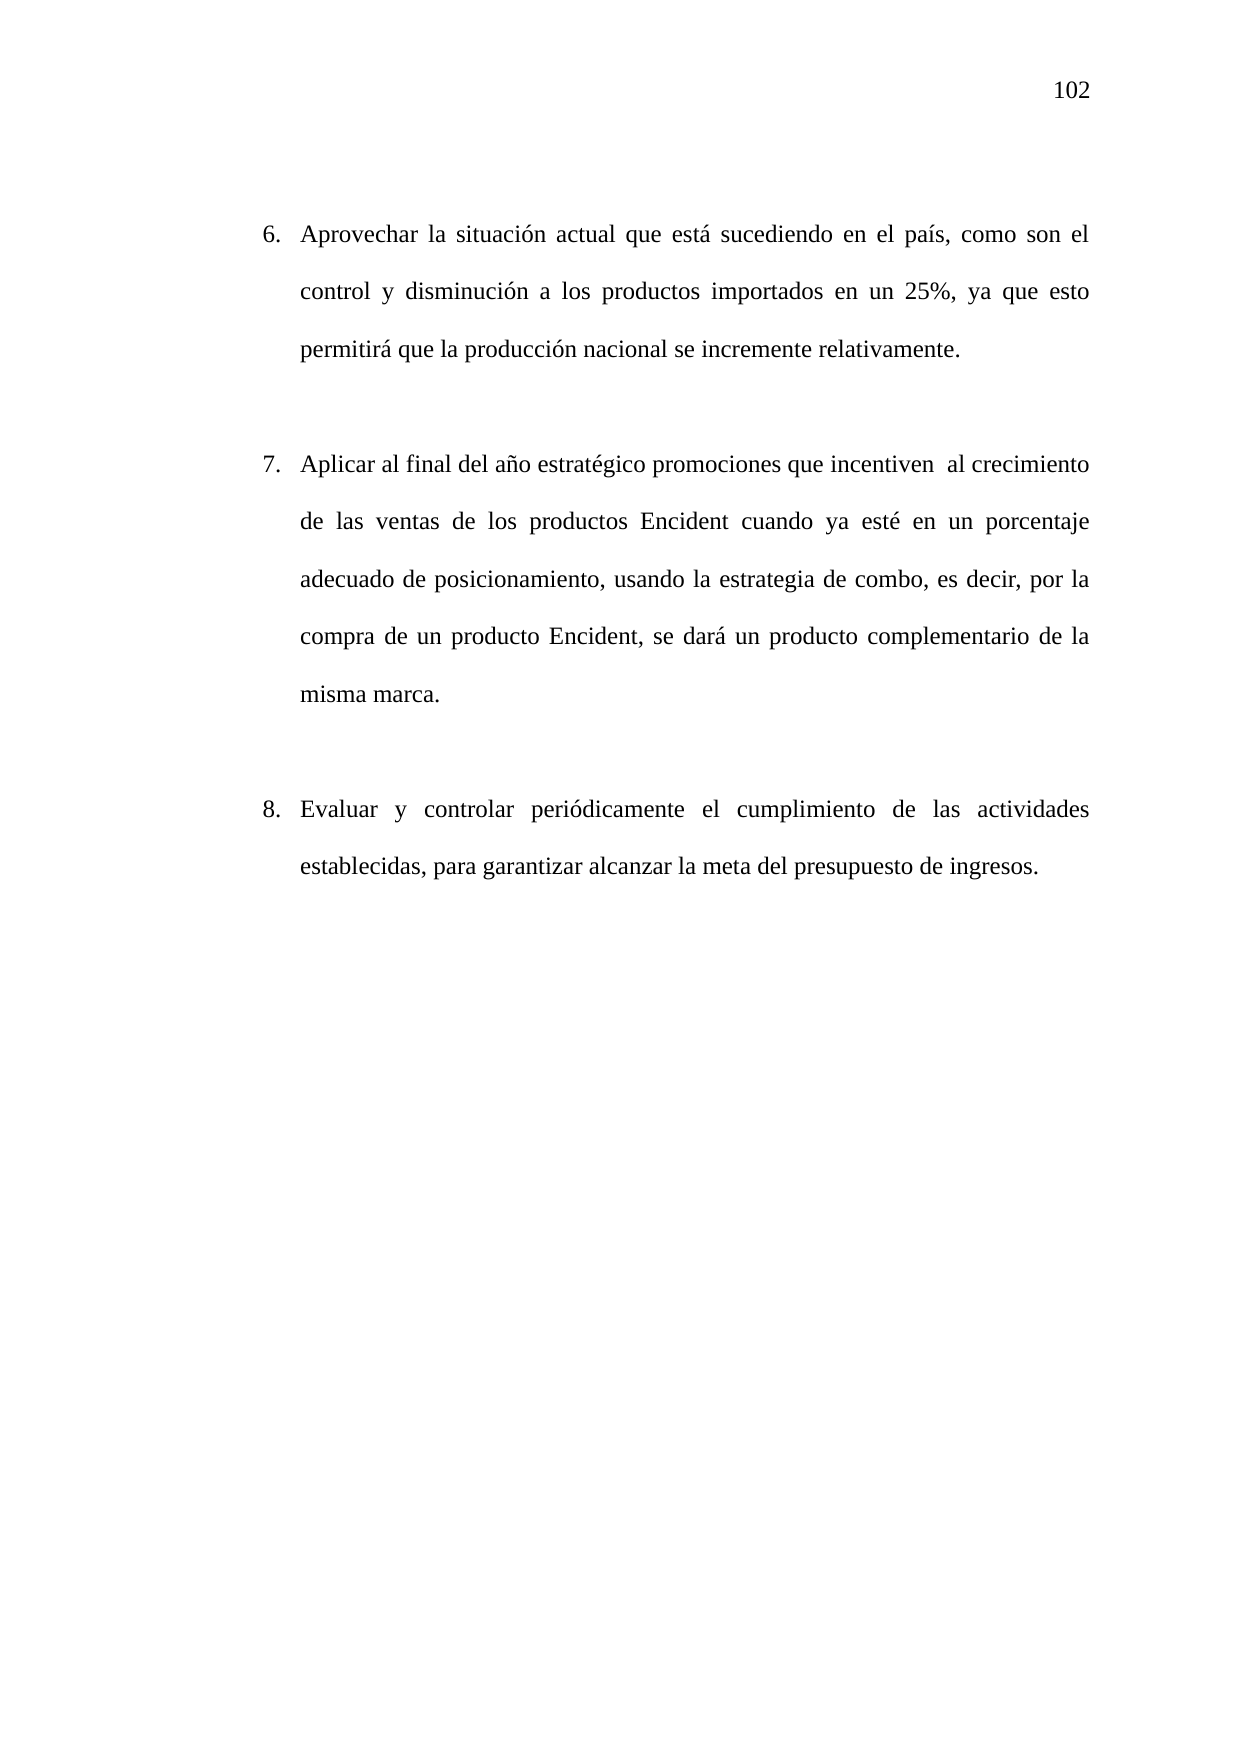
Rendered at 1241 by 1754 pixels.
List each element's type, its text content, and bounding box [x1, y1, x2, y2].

list Aplicar al final del año estratégico promociones que incentiven al crecimiento de las ventas de los productos Encident cuando ya esté en un porcentaje adecuado de posicionamiento, usando la estrategia de combo, es decir, por la compra de un producto Encident, se dará un producto complementario de la misma marca. [262, 449, 1090, 707]
list Aprovechar la situación actual que está sucediendo en el país, como son el control y disminución a los productos importados en un 25%, ya que esto permitirá que la producción nacional se incremente relativamente. [262, 219, 1090, 362]
list Evaluar y controlar periódicamente el cumplimiento de las actividades establecidas, para garantizar alcanzar la meta del presupuesto de ingresos. [262, 794, 1090, 880]
